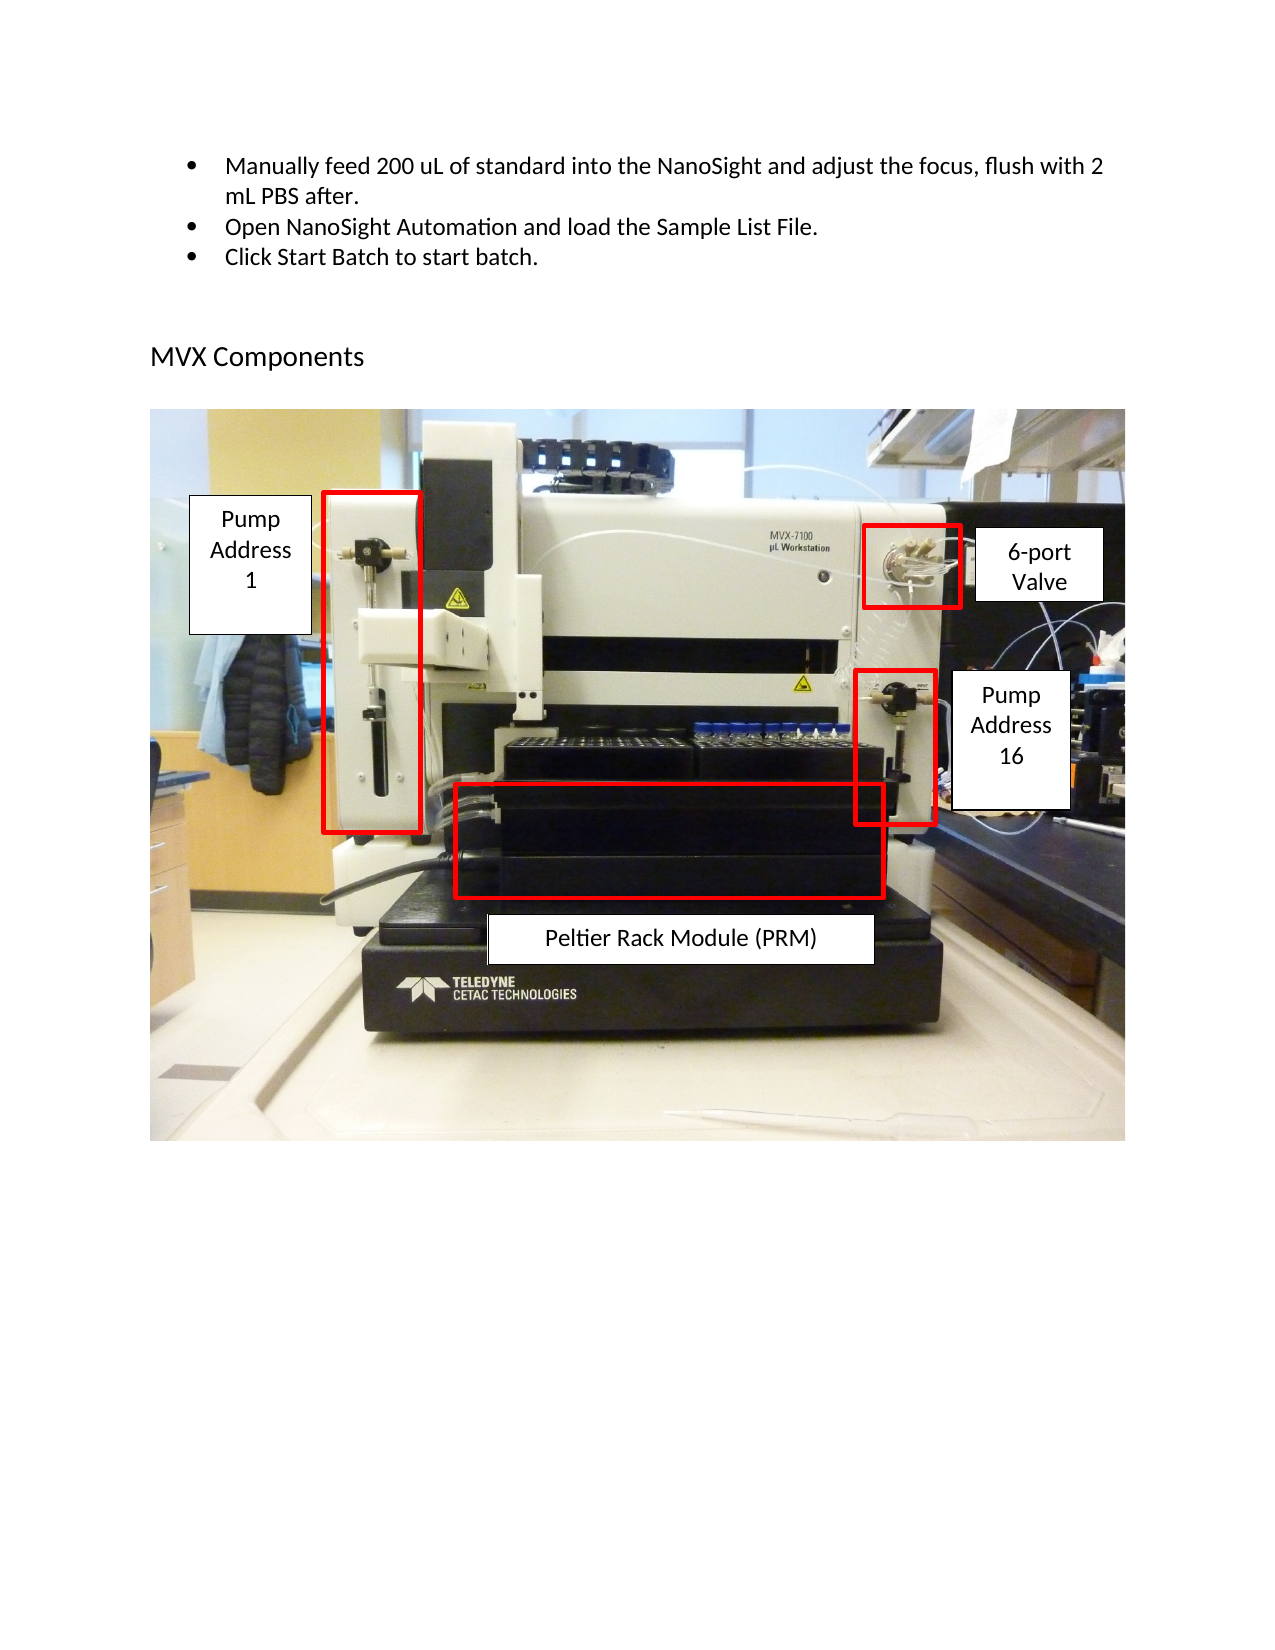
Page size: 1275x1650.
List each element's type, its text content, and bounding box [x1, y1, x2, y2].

list Click Start Batch to start batch. [187, 242, 1125, 272]
list Open NanoSight Automation and load the Sample List File. [187, 211, 1125, 242]
text MVX Components [150, 338, 1125, 374]
list Manually feed 200 uL of standard into the NanoSight and adjust the focus, flush with 2 mL PBS after. [187, 150, 1125, 211]
picture [150, 409, 1125, 1141]
